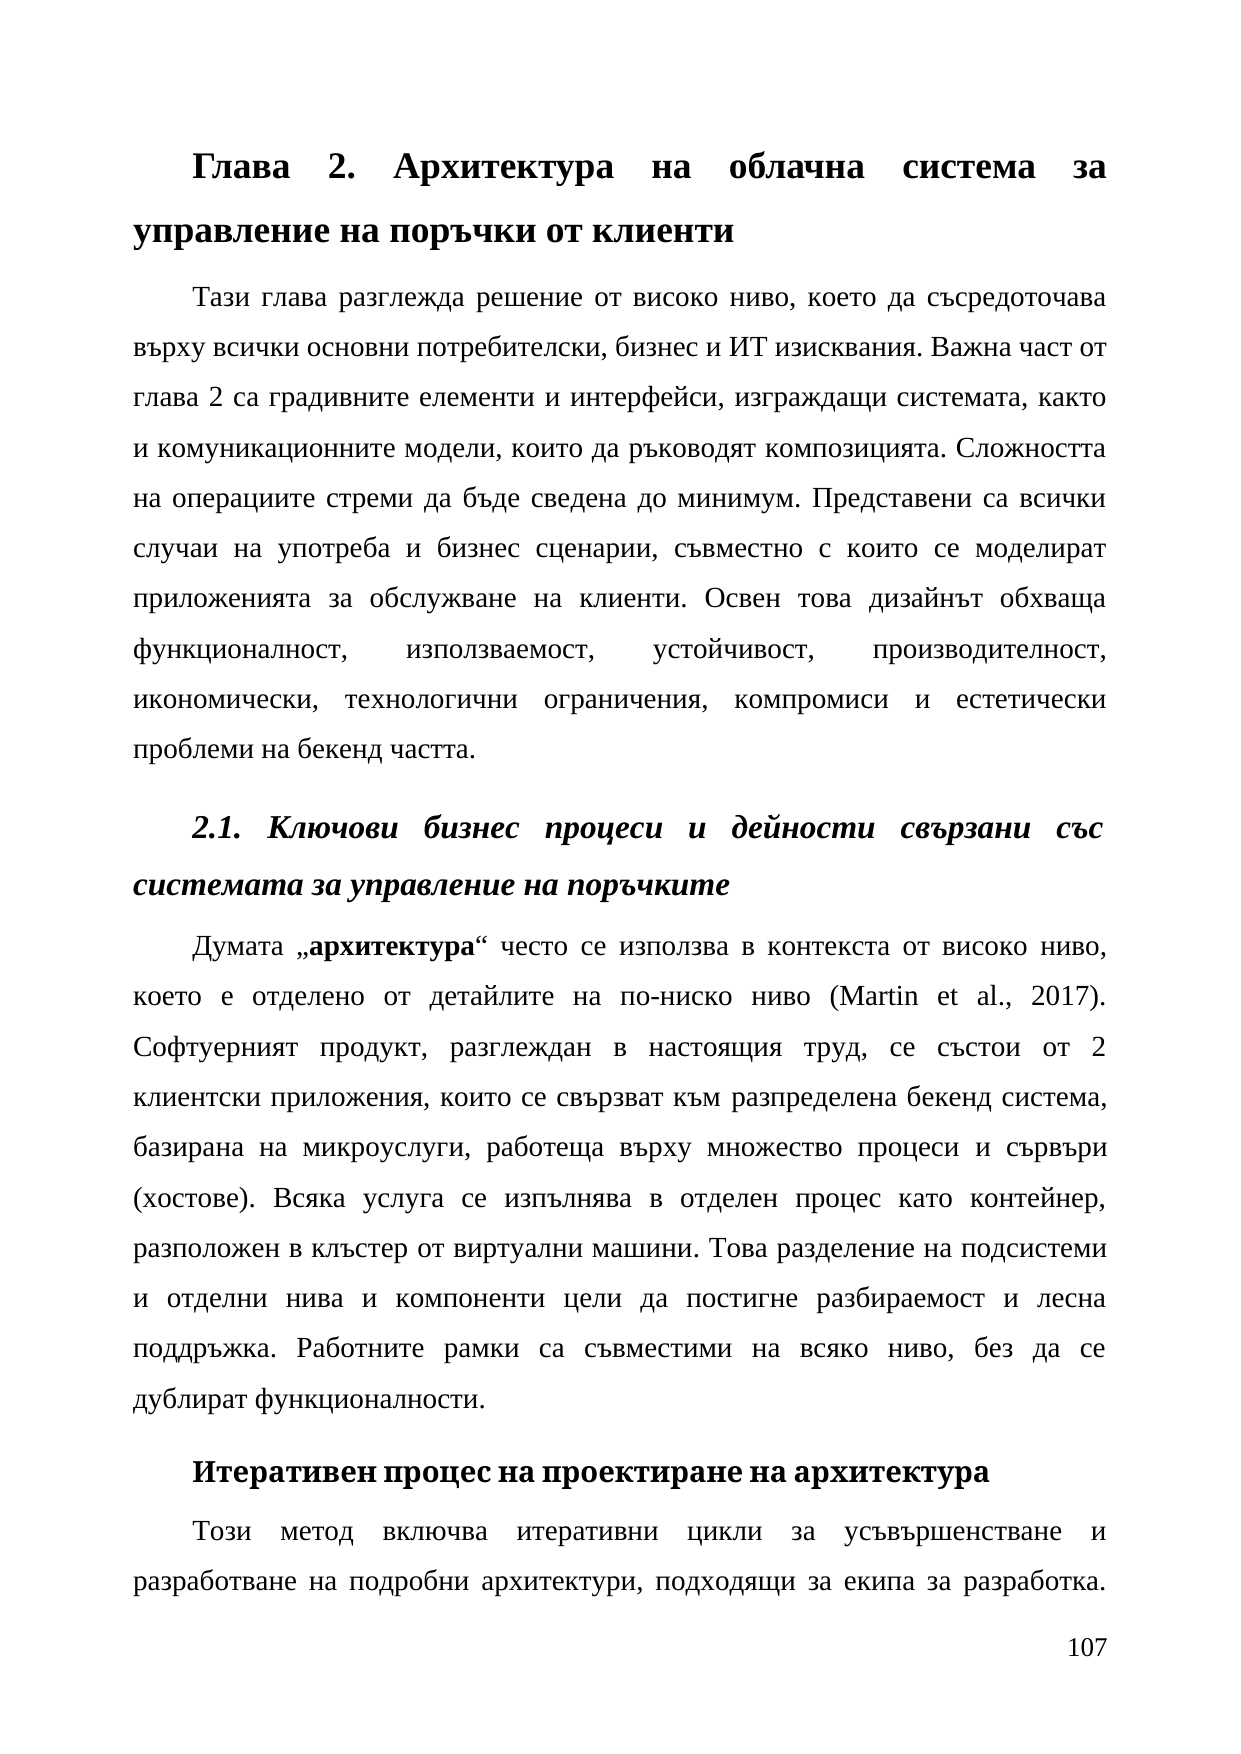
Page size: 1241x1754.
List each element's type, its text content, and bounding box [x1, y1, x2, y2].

text Тази глава разглежда решение от високо ниво, което да съсредоточава върху всички основни потребителски, бизнес и ИТ изисквания. Важна част от глава 2 са градивните елементи и интерфейси, изграждащи системата, както и комуникационните модели, които да ръководят композицията. Сложността на операциите стреми да бъде сведена до минимум. Представени са всички случаи на употреба и бизнес сценарии, съвместно с които се моделират приложенията за обслужване на клиенти. Освен това дизайнът обхваща функционалност, използваемост, устойчивост, производителност, икономически, технологични ограничения, компромиси и естетически проблеми на бекенд частта. [133, 279, 1107, 765]
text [133, 1513, 1107, 1597]
subtitle Итеративен процес на проектиране на архитектура [133, 1456, 1107, 1490]
subtitle 2.1. Ключови бизнес процеси и дейности свързани със системата за управление на поръчките [133, 807, 1107, 903]
subtitle Глава 2. Архитектура на облачна система за управление на поръчки от клиенти [133, 143, 1107, 251]
text Думата „архитектура“ често се използва в контекста от високо ниво, което е отделено от детайлите на по-ниско ниво (Martin et al., 2017). Софтуерният продукт, разглеждан в настоящия труд, се състои от 2 клиентски приложения, които се свързват към разпределена бекенд система, базиранa на микроуслуги, работеща върху множество процеси и сървъри (хостове). Всяка услуга се изпълнява в отделен процес като контейнер, разположен в клъстер от виртуални машини. Това разделение на подсистеми и отделни нива и компоненти цели да постигне разбираемост и лесна поддръжка. Работните рамки са съвместими на всяко ниво, без да се дублират функционалности. [133, 928, 1107, 1414]
